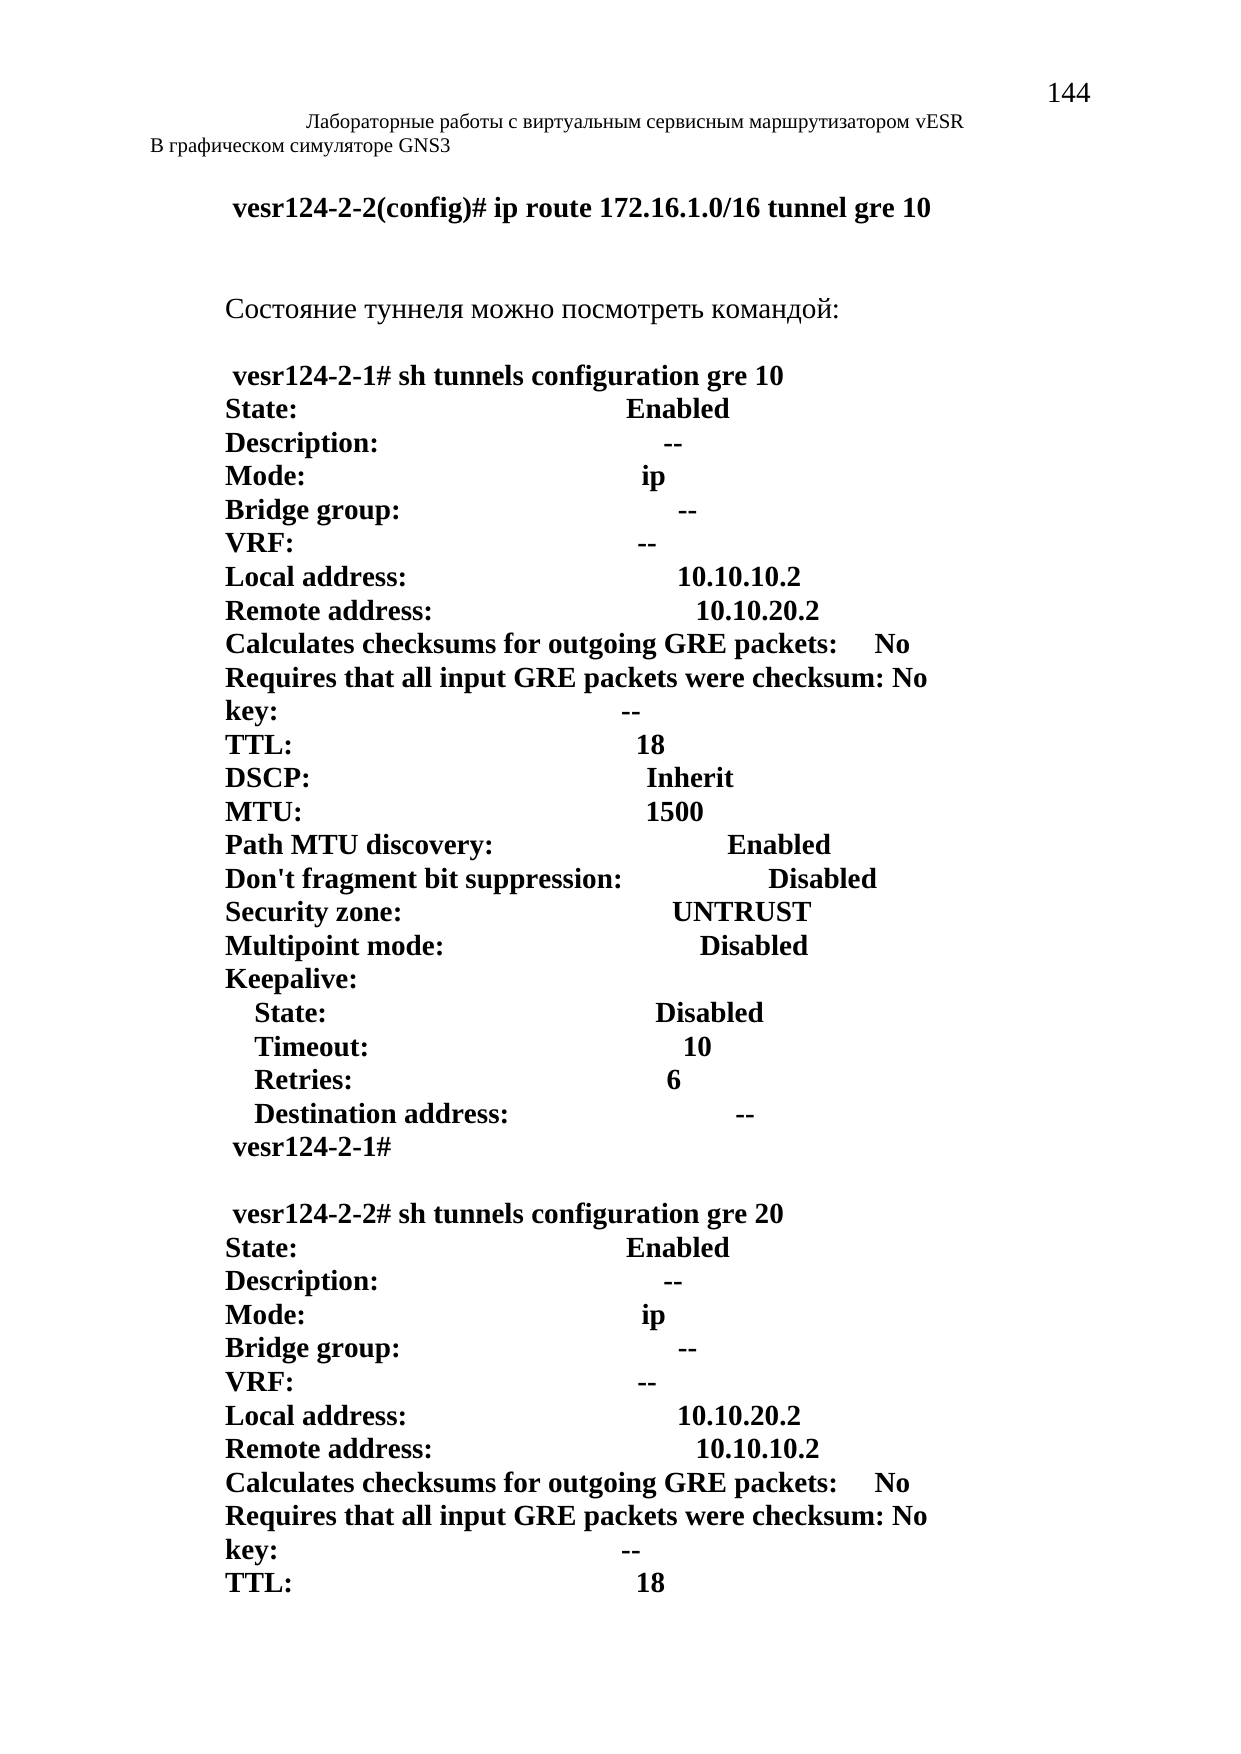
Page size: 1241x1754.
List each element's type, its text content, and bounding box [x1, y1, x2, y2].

text Состояние туннеля можно посмотреть командой: [150, 291, 1090, 324]
text MTU: 1500 [150, 794, 1090, 827]
text Mode: ip [150, 1297, 1090, 1331]
text Calculates checksums for outgoing GRE packets: No [150, 1465, 1090, 1498]
text TTL: 18 [150, 727, 1090, 760]
text Security zone: UNTRUST [150, 894, 1090, 928]
text Bridge group: -- [150, 1331, 1090, 1364]
text Keepalive: [150, 962, 1090, 995]
text Retries: 6 [150, 1062, 1090, 1096]
text State: Enabled [150, 1230, 1090, 1263]
text key: -- [150, 693, 1090, 727]
text State: Enabled [150, 391, 1090, 425]
text vesr124-2-1# [150, 1129, 1090, 1163]
text State: Disabled [150, 995, 1090, 1029]
text Local address: 10.10.10.2 [150, 559, 1090, 593]
text Calculates checksums for outgoing GRE packets: No [150, 626, 1090, 660]
text VRF: -- [150, 526, 1090, 559]
text Requires that all input GRE packets were checksum: No [150, 660, 1090, 693]
text Mode: ip [150, 458, 1090, 492]
text Local address: 10.10.20.2 [150, 1398, 1090, 1431]
text VRF: -- [150, 1364, 1090, 1398]
text Requires that all input GRE packets were checksum: No [150, 1498, 1090, 1532]
text Destination address: -- [150, 1096, 1090, 1129]
text Remote address: 10.10.10.2 [150, 1431, 1090, 1465]
text vesr124-2-1# sh tunnels configuration gre 10 [150, 358, 1090, 391]
text Multipoint mode: Disabled [150, 928, 1090, 962]
text vesr124-2-2(config)# ip route 172.16.1.0/16 tunnel gre 10 [150, 190, 1090, 224]
text Don't fragment bit suppression: Disabled [150, 861, 1090, 894]
text key: -- [150, 1532, 1090, 1565]
text Remote address: 10.10.20.2 [150, 593, 1090, 626]
text Description: -- [150, 425, 1090, 458]
text Description: -- [150, 1263, 1090, 1297]
text Path MTU discovery: Enabled [150, 827, 1090, 861]
text vesr124-2-2# sh tunnels configuration gre 20 [150, 1196, 1090, 1230]
text DSCP: Inherit [150, 760, 1090, 794]
text Timeout: 10 [150, 1029, 1090, 1062]
text TTL: 18 [150, 1565, 1090, 1599]
text Bridge group: -- [150, 492, 1090, 526]
